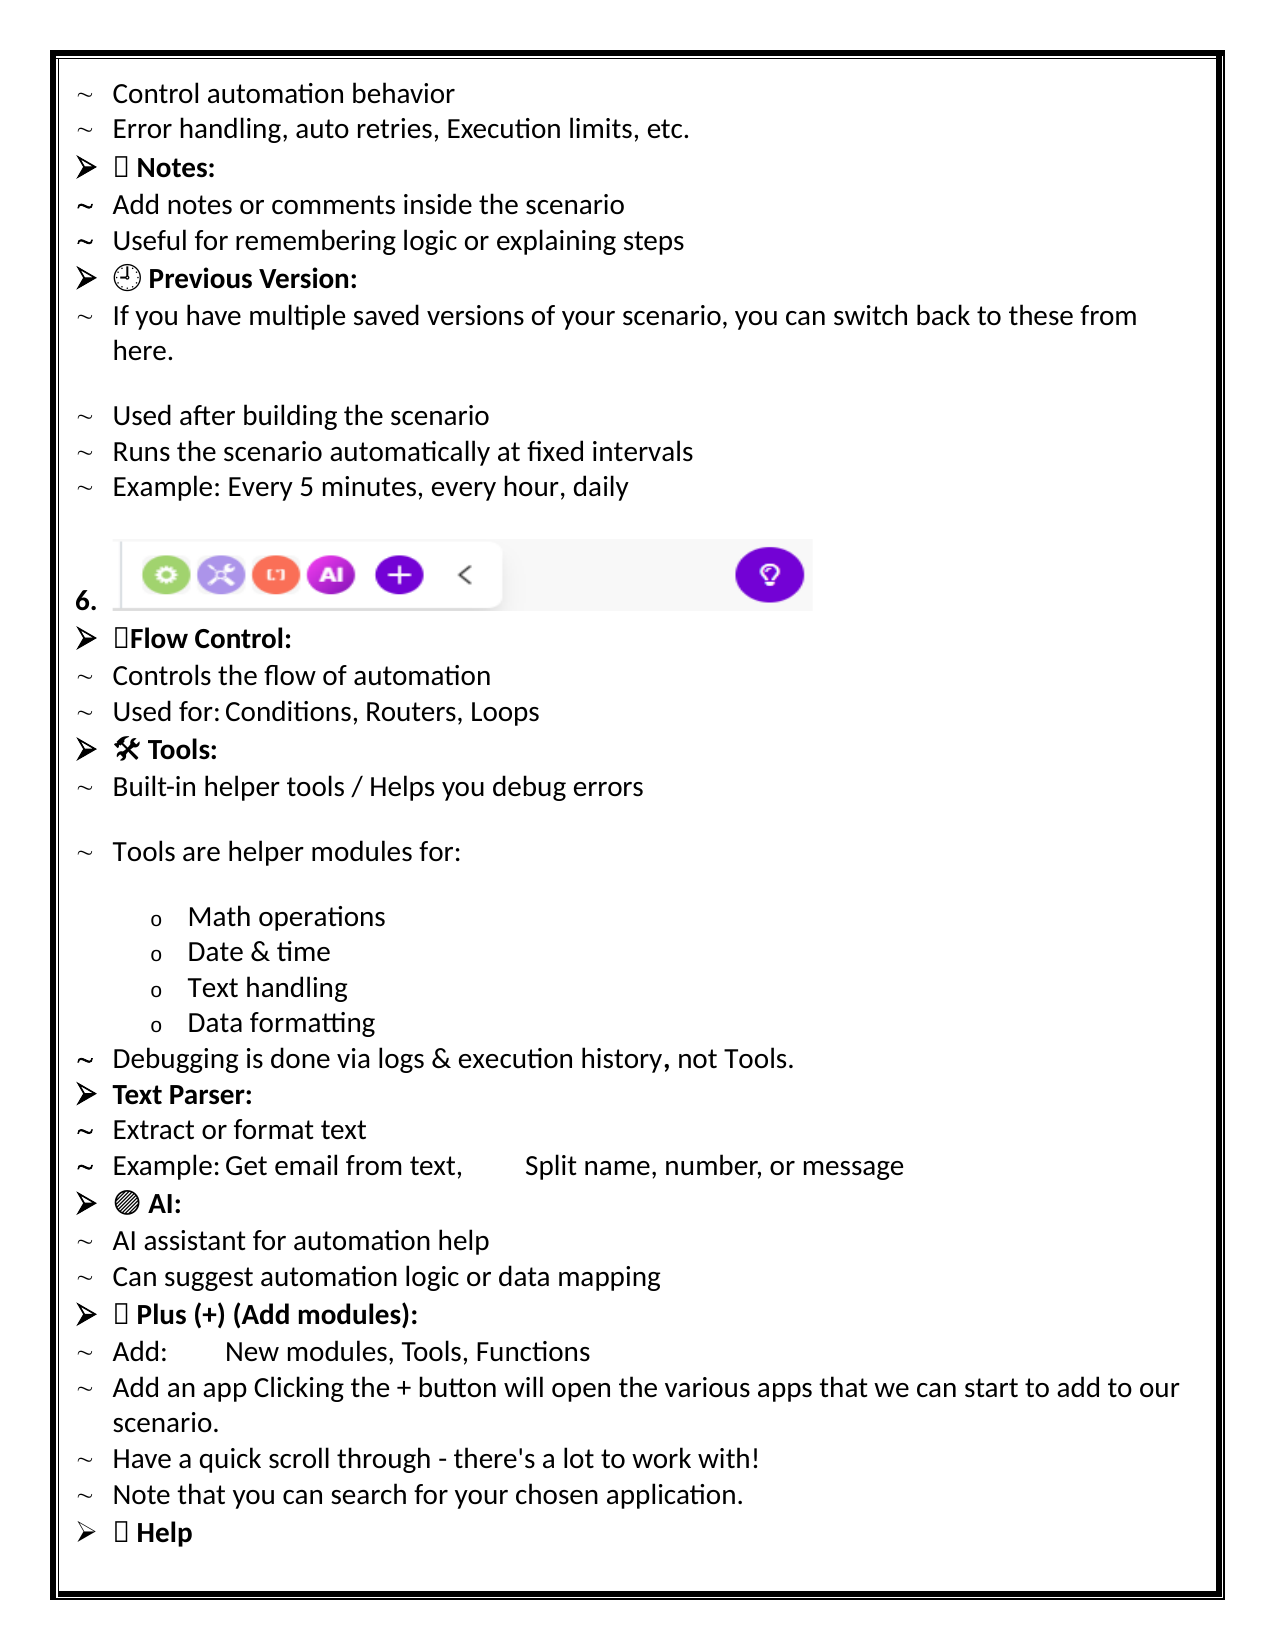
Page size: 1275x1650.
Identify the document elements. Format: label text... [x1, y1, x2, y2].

list If you have multiple saved versions of your scenario, you can switch back to these from here. [75, 297, 1200, 368]
list 🕘 Previous Version: [75, 257, 1200, 297]
list 🔀Flow Control: [75, 676, 1200, 715]
list 📝 Notes: [75, 146, 1200, 186]
list Tools are helper modules for: [75, 891, 1200, 927]
list Runs the scenario automatically at fixed intervals [75, 462, 1200, 498]
list Used for: Conditions, Routers, Loops [75, 751, 1200, 787]
list Extract or format text [75, 1286, 1200, 1322]
list Add: New modules, Tools, Functions [75, 1508, 1200, 1544]
list Add notes or comments inside the scenario [75, 186, 1200, 222]
list 🟣 AI: [75, 1358, 1200, 1397]
list AI assistant for automation help [75, 1397, 1200, 1433]
list Text handling [150, 1086, 1200, 1121]
list Built-in helper tools / Helps you debug errors [75, 826, 1200, 862]
list Can suggest automation logic or data mapping [75, 1433, 1200, 1468]
list Controls the flow of automation [75, 715, 1200, 751]
list Debugging is done via logs & execution history, not Tools. [75, 1215, 1200, 1251]
list 🛠️ Tools: [75, 787, 1200, 826]
list Useful for remembering logic or explaining steps [75, 222, 1200, 257]
list Math operations [150, 956, 1200, 992]
list Data formatting [150, 1150, 1200, 1186]
list Error handling, auto retries, Execution limits, etc. [75, 111, 1200, 146]
list Control automation behavior [75, 75, 1200, 111]
list Date & time [150, 1021, 1200, 1056]
list Example: Every 5 minutes, every hour, daily [75, 527, 1200, 562]
list Text Parser: [75, 1251, 1200, 1286]
list ➕ Plus (+) (Add modules): [75, 1468, 1200, 1508]
picture [112, 598, 813, 669]
list Example: Get email from text, Split name, number, or message [75, 1322, 1200, 1358]
list Used after building the scenario [75, 397, 1200, 433]
